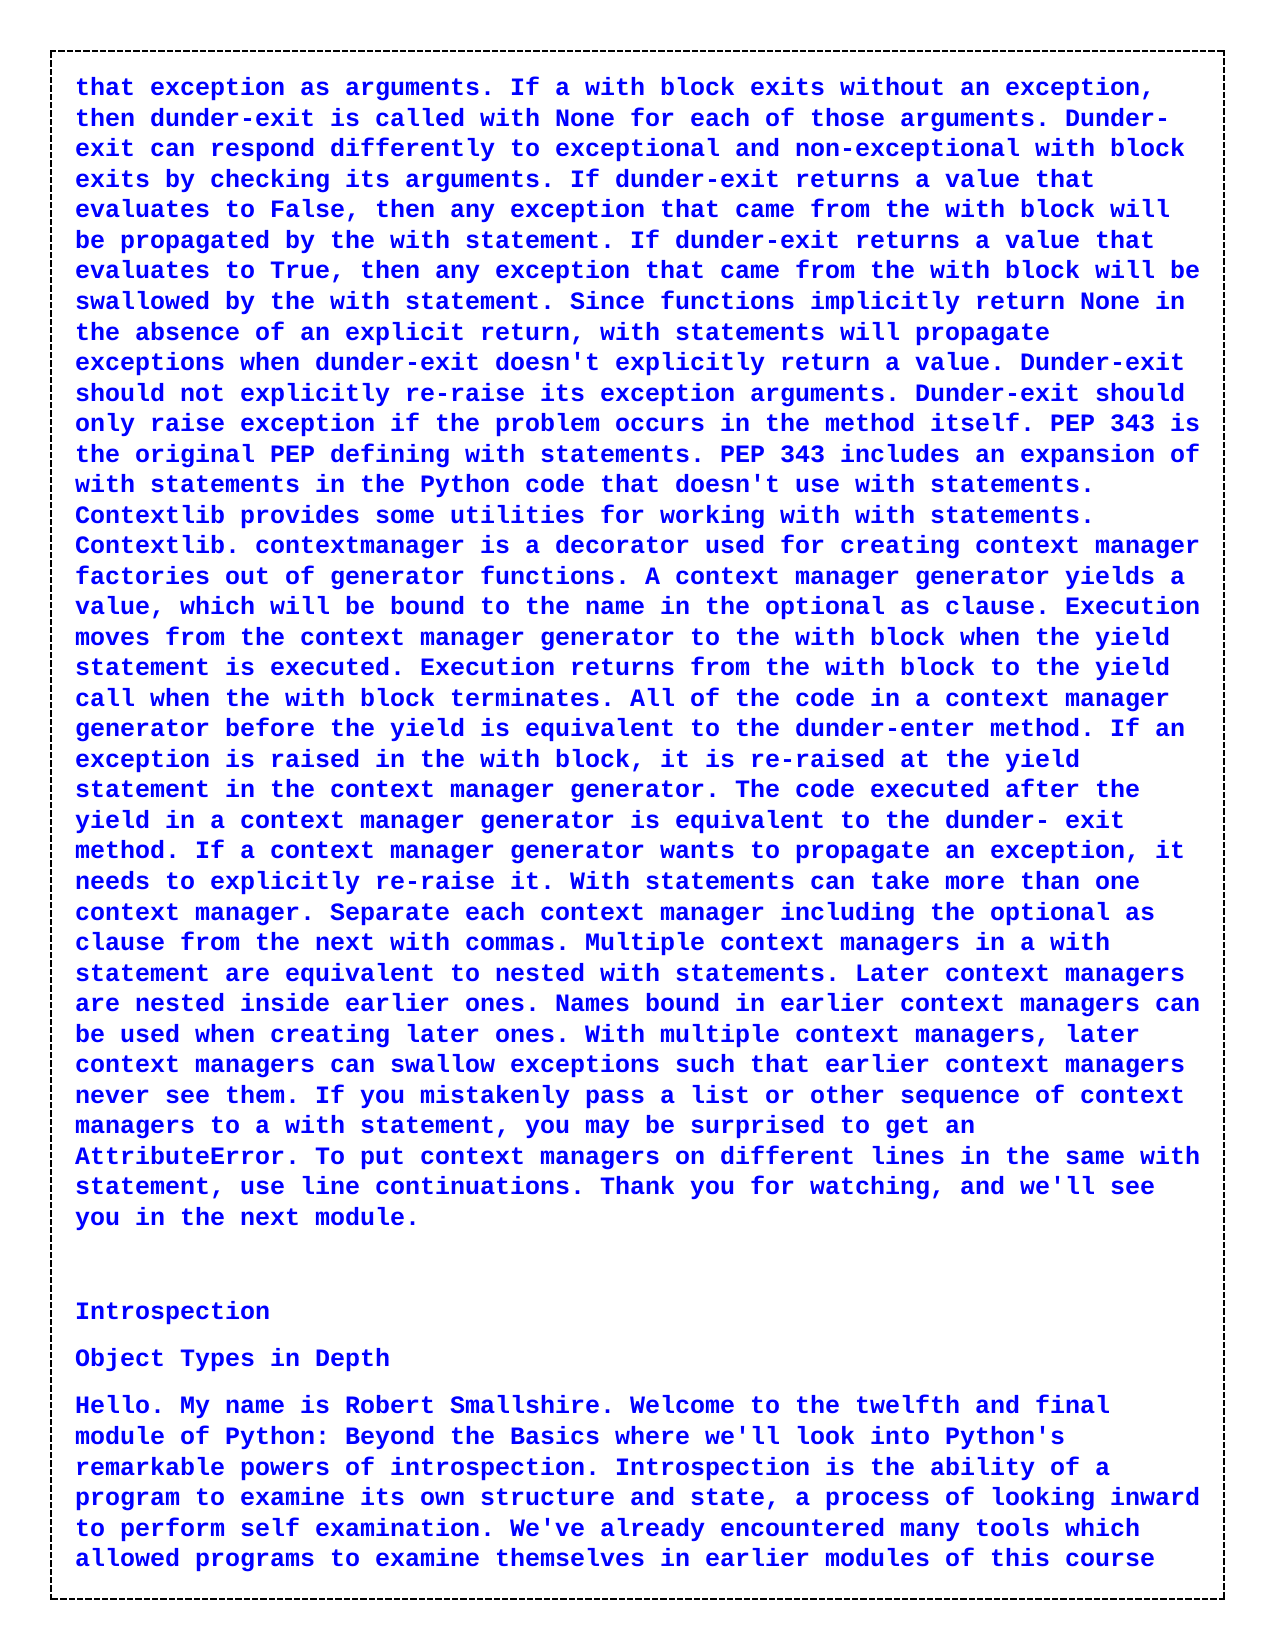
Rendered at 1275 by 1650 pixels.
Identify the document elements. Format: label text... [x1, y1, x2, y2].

text Introspection [75, 1299, 1200, 1327]
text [75, 75, 1200, 1233]
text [75, 1393, 1200, 1574]
text Object Types in Depth [75, 1346, 1200, 1374]
